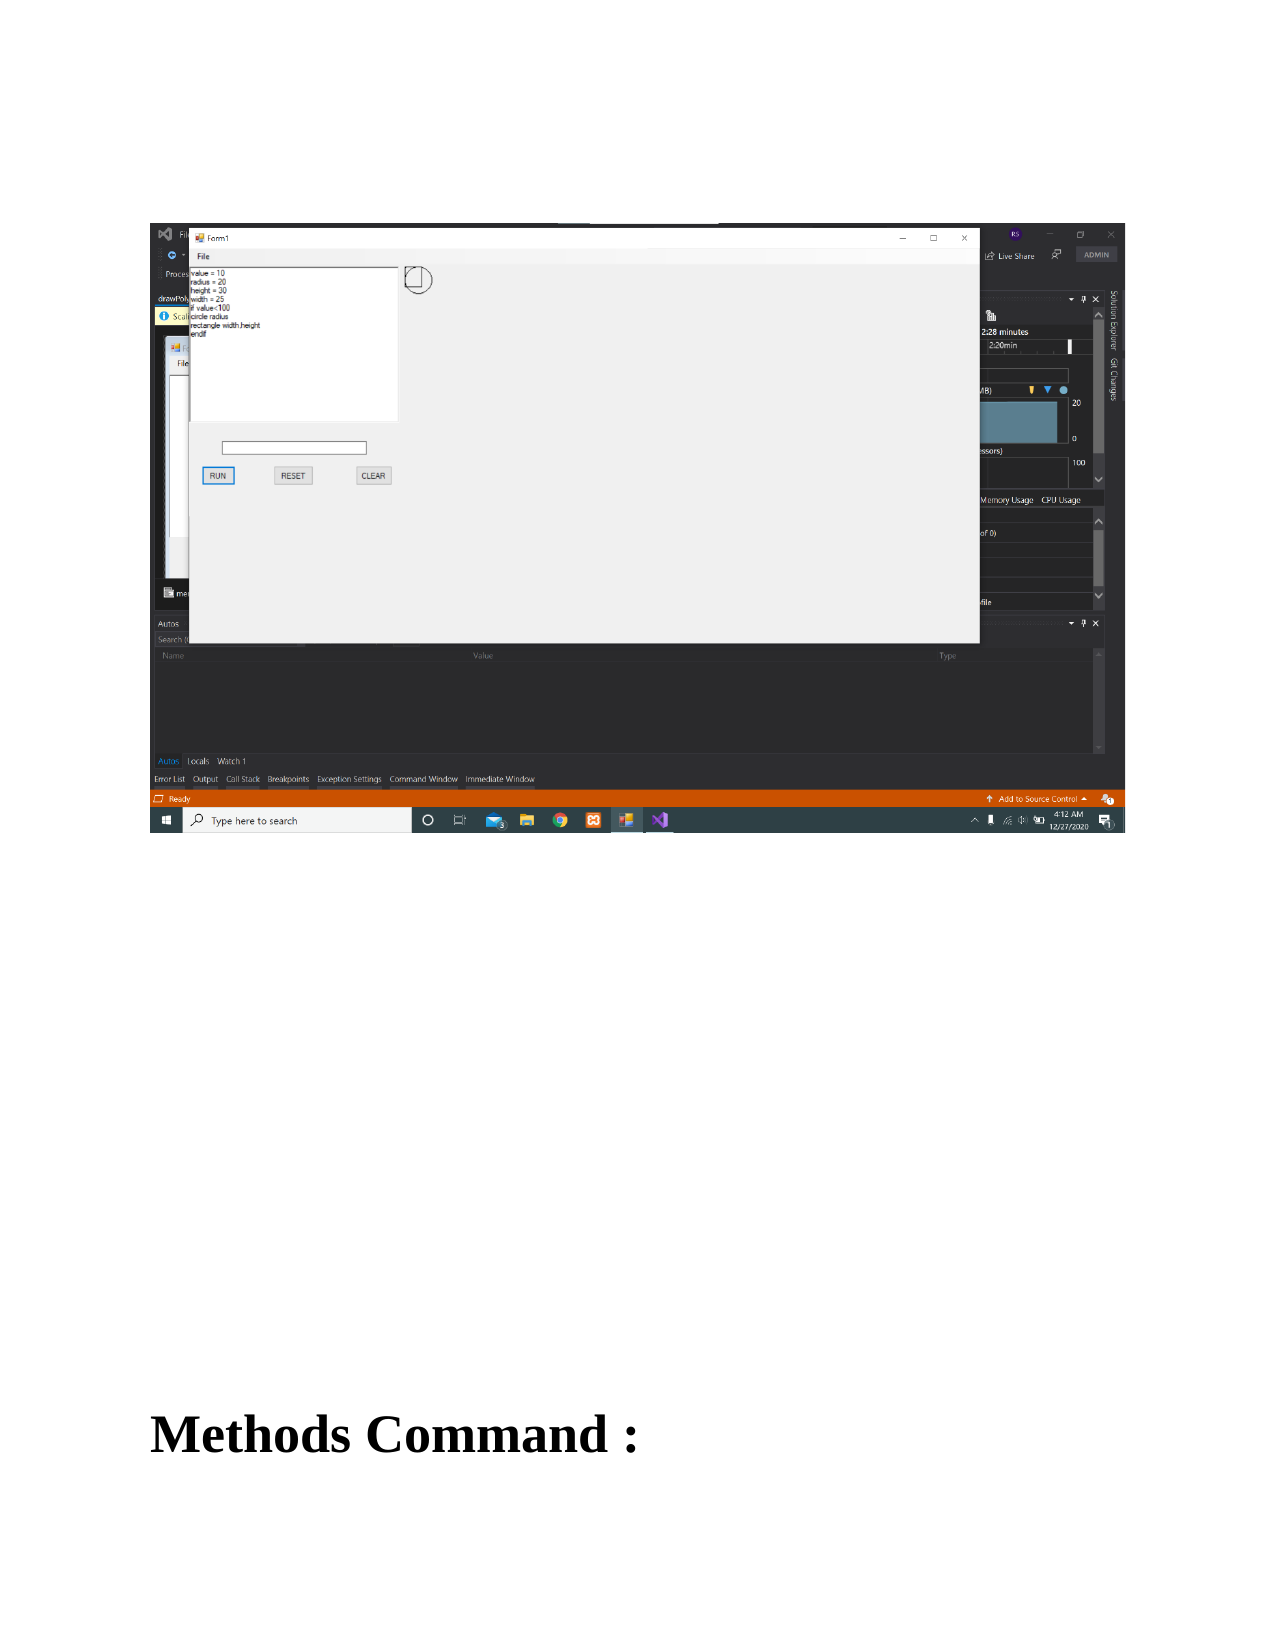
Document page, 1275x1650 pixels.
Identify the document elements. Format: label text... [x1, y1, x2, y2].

text Methods Command : [150, 1402, 1125, 1464]
picture [150, 223, 1125, 833]
